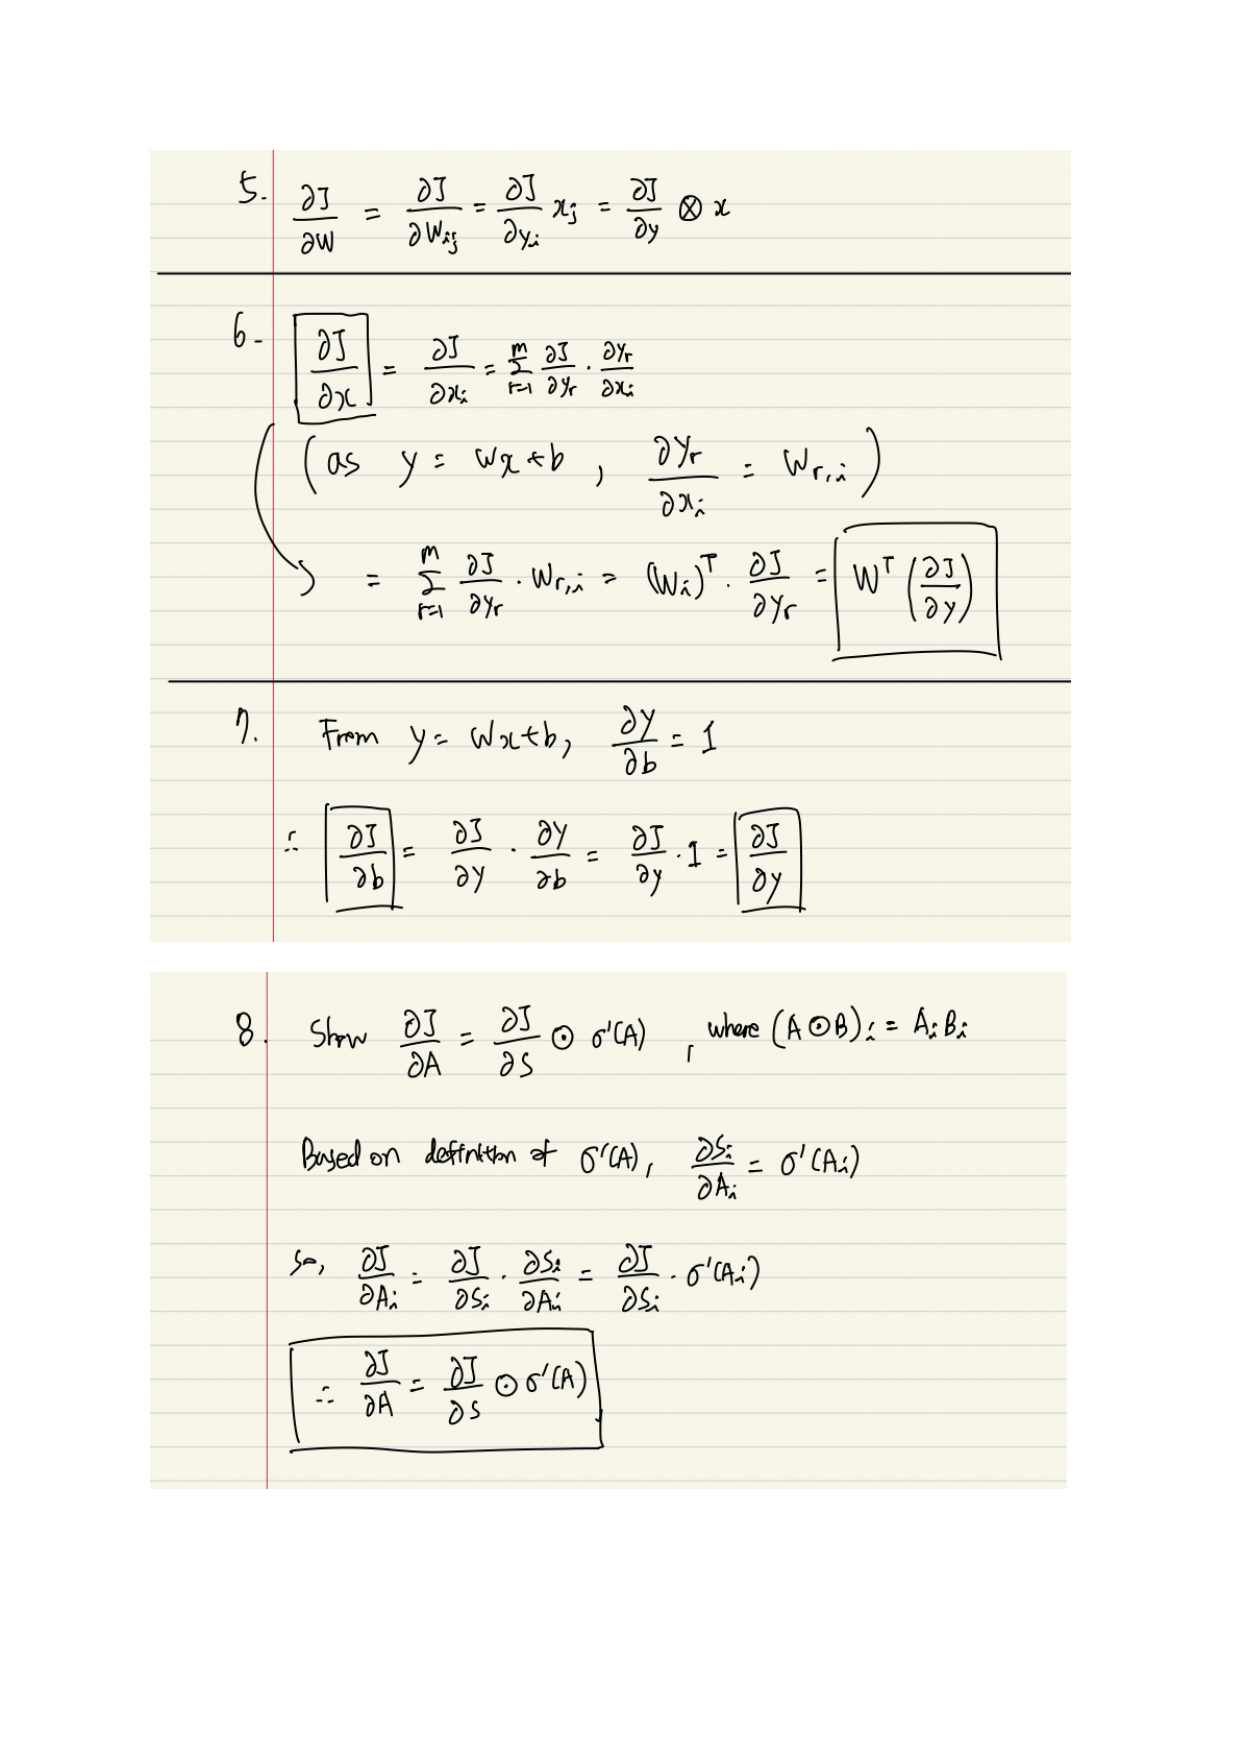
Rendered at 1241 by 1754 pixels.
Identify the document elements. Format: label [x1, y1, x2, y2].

picture [150, 150, 1071, 942]
picture [150, 972, 1067, 1489]
